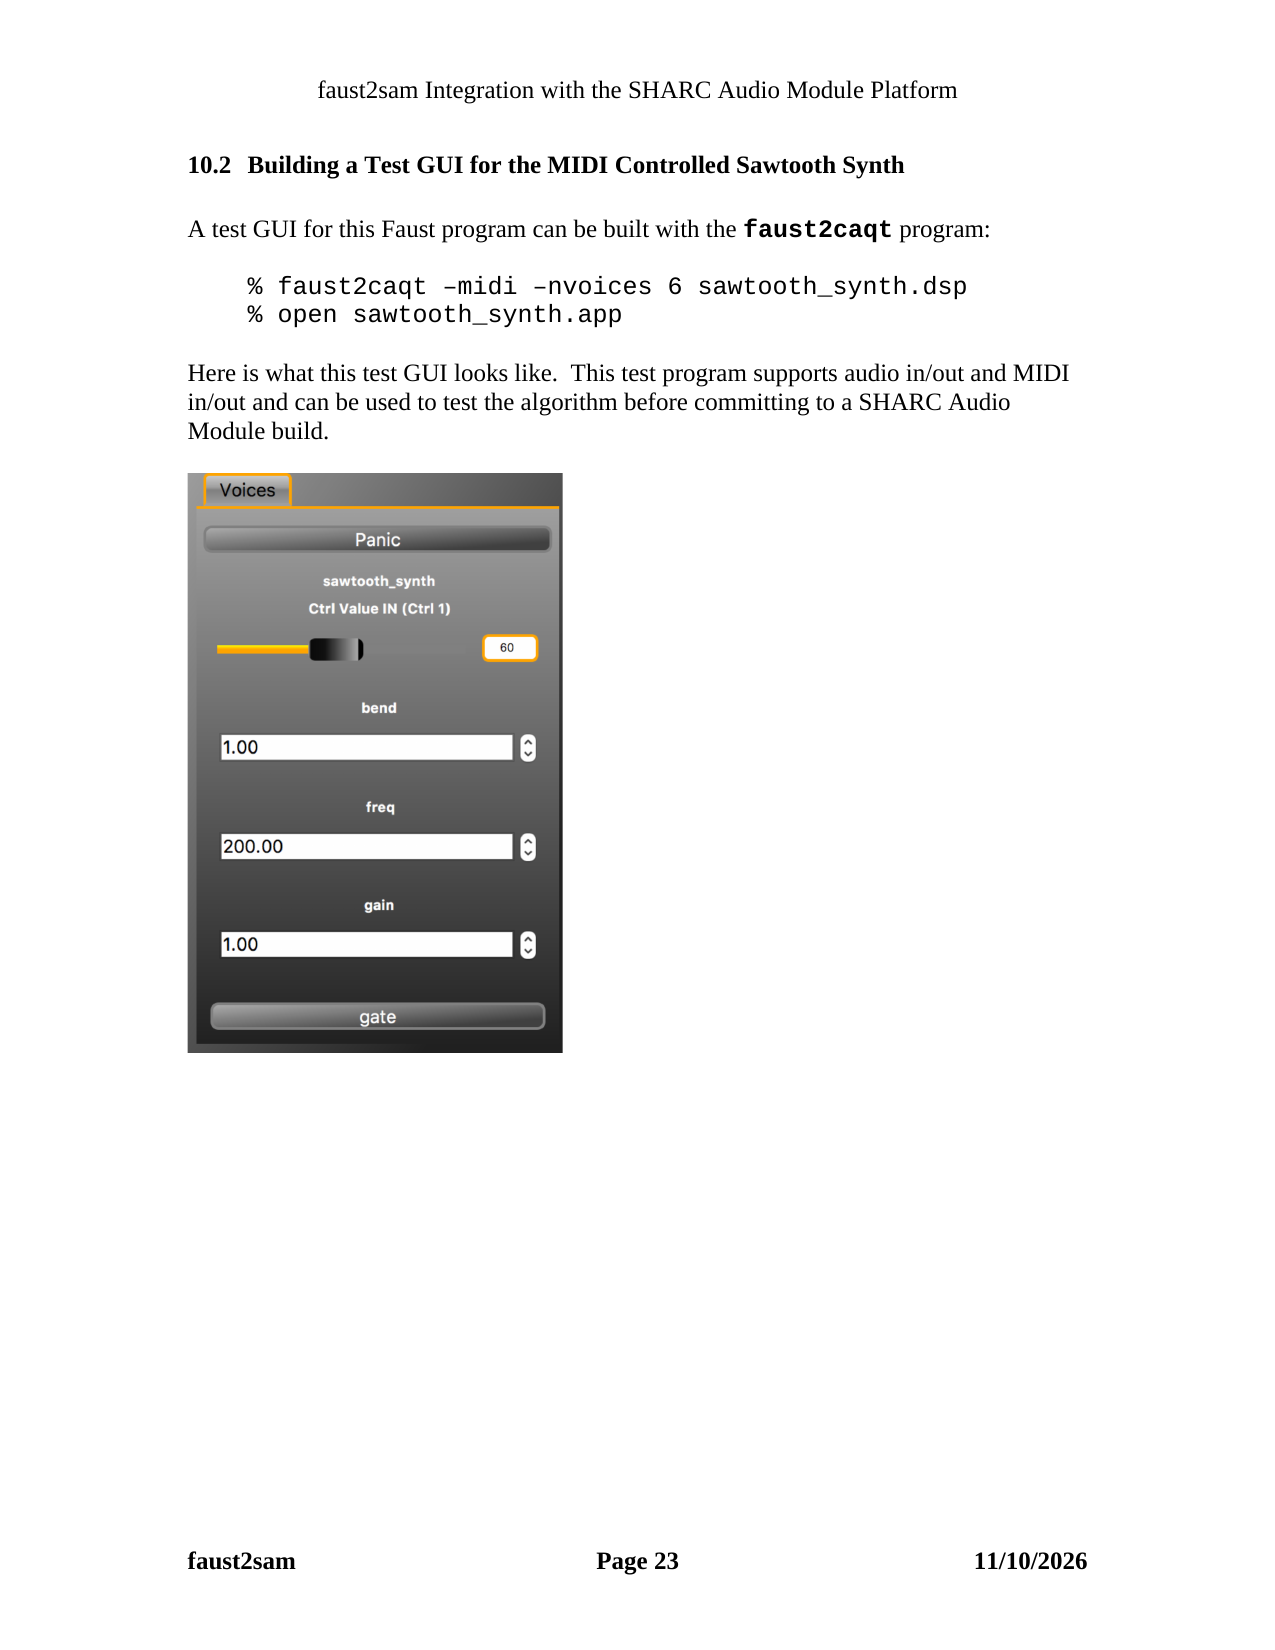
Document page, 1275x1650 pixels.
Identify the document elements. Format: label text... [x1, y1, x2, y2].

text A test GUI for this Faust program can be built with the faust2caqt program: [187, 214, 1087, 244]
text % open sawtooth_synth.app [247, 302, 1087, 330]
text Here is what this test GUI looks like. This test program supports audio in/out and MIDI in/out and can be used to test the algorithm before committing to a SHARC Audio Module build. [187, 358, 1087, 444]
subtitle Building a Test GUI for the MIDI Controlled Sawtooth Synth [187, 150, 1087, 179]
picture [187, 473, 563, 1053]
text % faust2caqt –midi –nvoices 6 sawtooth_synth.dsp [247, 273, 1087, 302]
